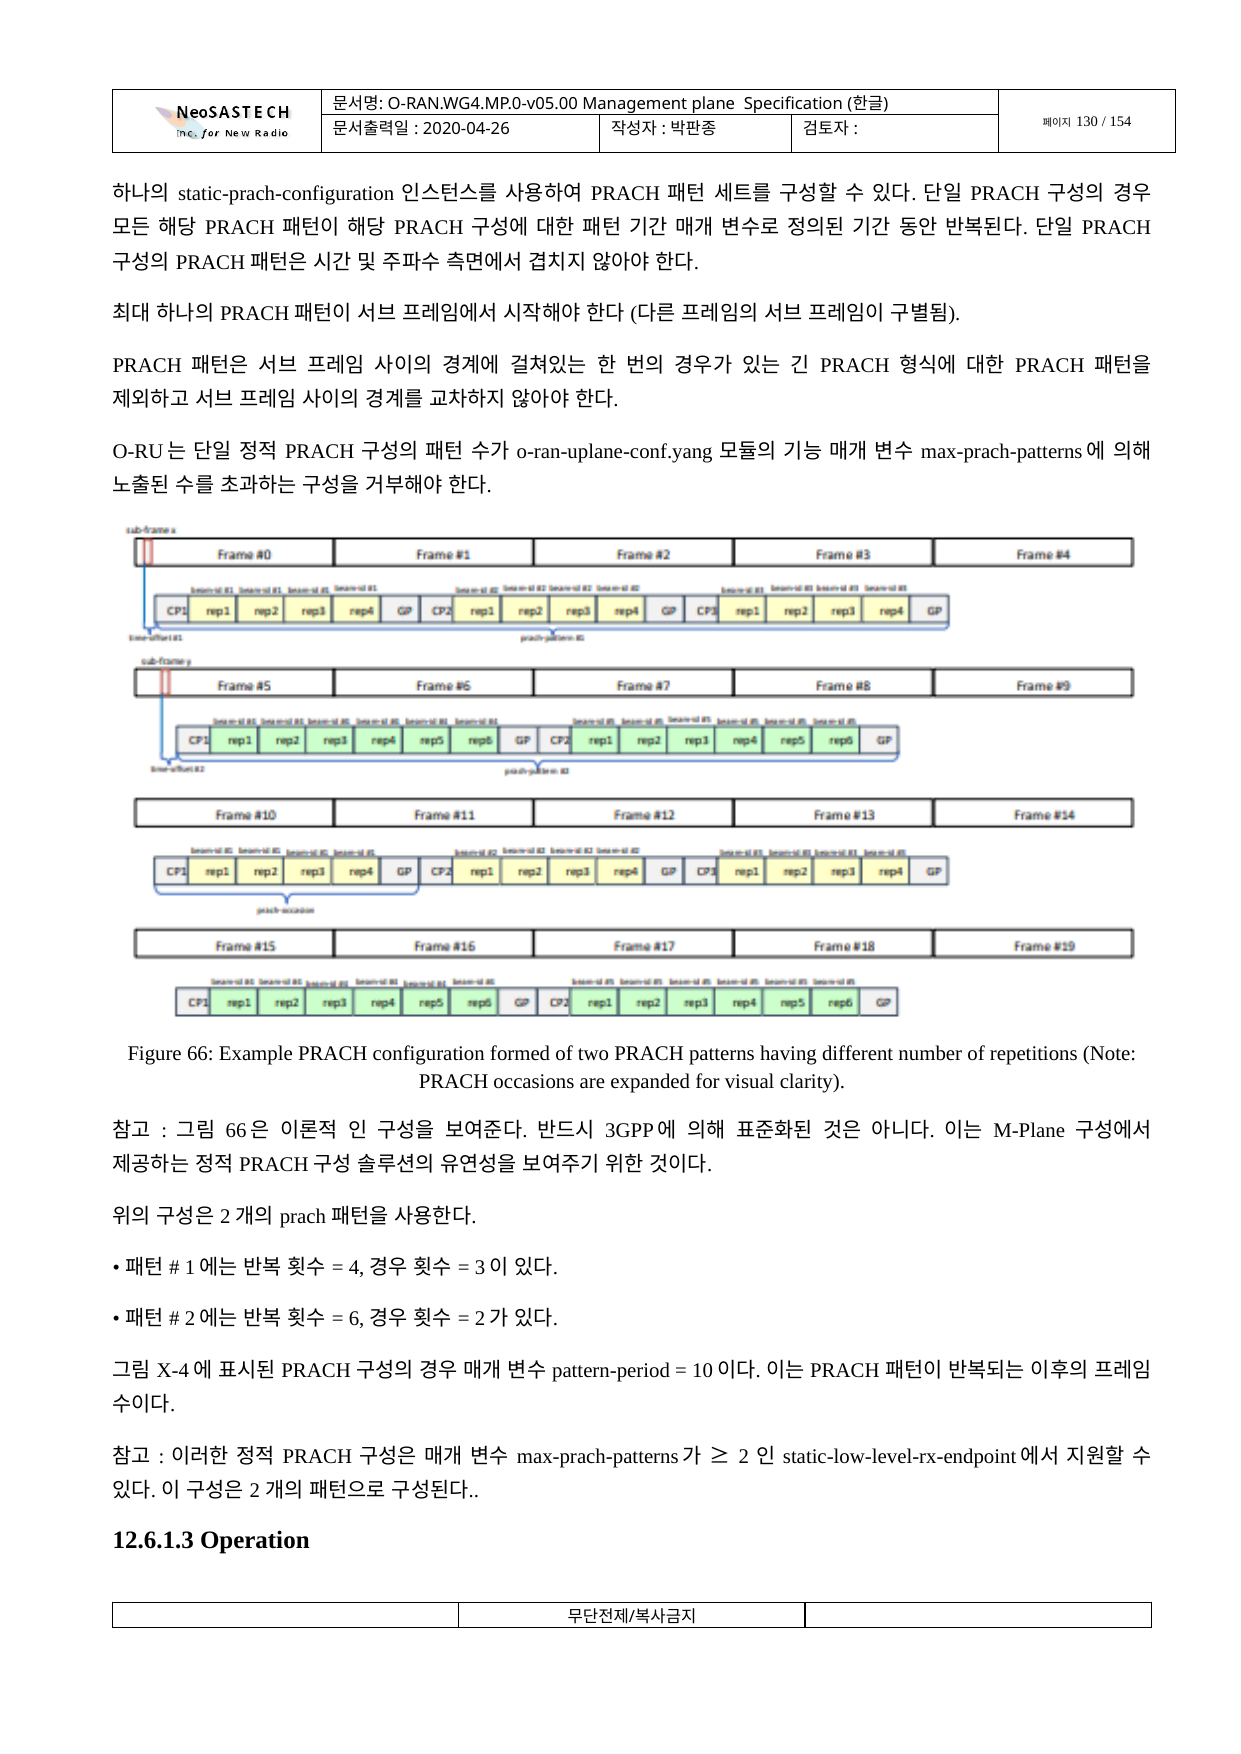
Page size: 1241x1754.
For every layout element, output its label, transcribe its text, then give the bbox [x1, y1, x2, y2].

text Figure 66: Example PRACH configuration formed of two PRACH patterns having different number of repetitions (Note: PRACH occasions are expanded for visual clarity). [112, 1041, 1152, 1093]
text • 패턴 # 1에는 반복 횟수 = 4, 경우 횟수 = 3이 있다. [112, 1250, 1152, 1280]
text 그림 X-4에 표시된 PRACH 구성의 경우 매개 변수 pattern-period = 10이다. 이는 PRACH 패턴이 반복되는 이후의 프레임 수이다. [112, 1353, 1152, 1418]
text 12.6.1.3 Operation [112, 1525, 1152, 1554]
text 참고 : 그림 66은 이론적 인 구성을 보여준다. 반드시 3GPP에 의해 표준화된 것은 아니다. 이는 M-Plane 구성에서 제공하는 정적 PRACH 구성 솔루션의 유연성을 보여주기 위한 것이다. [112, 1113, 1152, 1178]
text 참고 : 이러한 정적 PRACH 구성은 매개 변수 max-prach-patterns가 ≥ 2 인 static-low-level-rx-endpoint에서 지원할 수 있다. 이 구성은 2 개의 패턴으로 구성된다.. [112, 1439, 1152, 1504]
text • 패턴 # 2에는 반복 횟수 = 6, 경우 횟수 = 2가 있다. [112, 1302, 1152, 1332]
text 위의 구성은 2 개의 prach 패턴을 사용한다. [112, 1199, 1152, 1229]
picture [122, 520, 1141, 1021]
text PRACH 패턴은 서브 프레임 사이의 경계에 걸쳐있는 한 번의 경우가 있는 긴 PRACH 형식에 대한 PRACH 패턴을 제외하고 서브 프레임 사이의 경계를 교차하지 않아야 한다. [112, 348, 1152, 413]
text 하나의 static-prach-configuration 인스턴스를 사용하여 PRACH 패턴 세트를 구성할 수 있다. 단일 PRACH 구성의 경우 모든 해당 PRACH 패턴이 해당 PRACH 구성에 대한 패턴 기간 매개 변수로 정의된 기간 동안 반복된다. 단일 PRACH 구성의 PRACH 패턴은 시간 및 주파수 측면에서 겹치지 않아야 한다. [112, 176, 1152, 276]
text O-RU는 단일 정적 PRACH 구성의 패턴 수가 o-ran-uplane-conf.yang 모듈의 기능 매개 변수 max-prach-patterns에 의해 노출된 수를 초과하는 구성을 거부해야 한다. [112, 434, 1152, 499]
text 최대 하나의 PRACH 패턴이 서브 프레임에서 시작해야 한다 (다른 프레임의 서브 프레임이 구별됨). [112, 297, 1152, 327]
